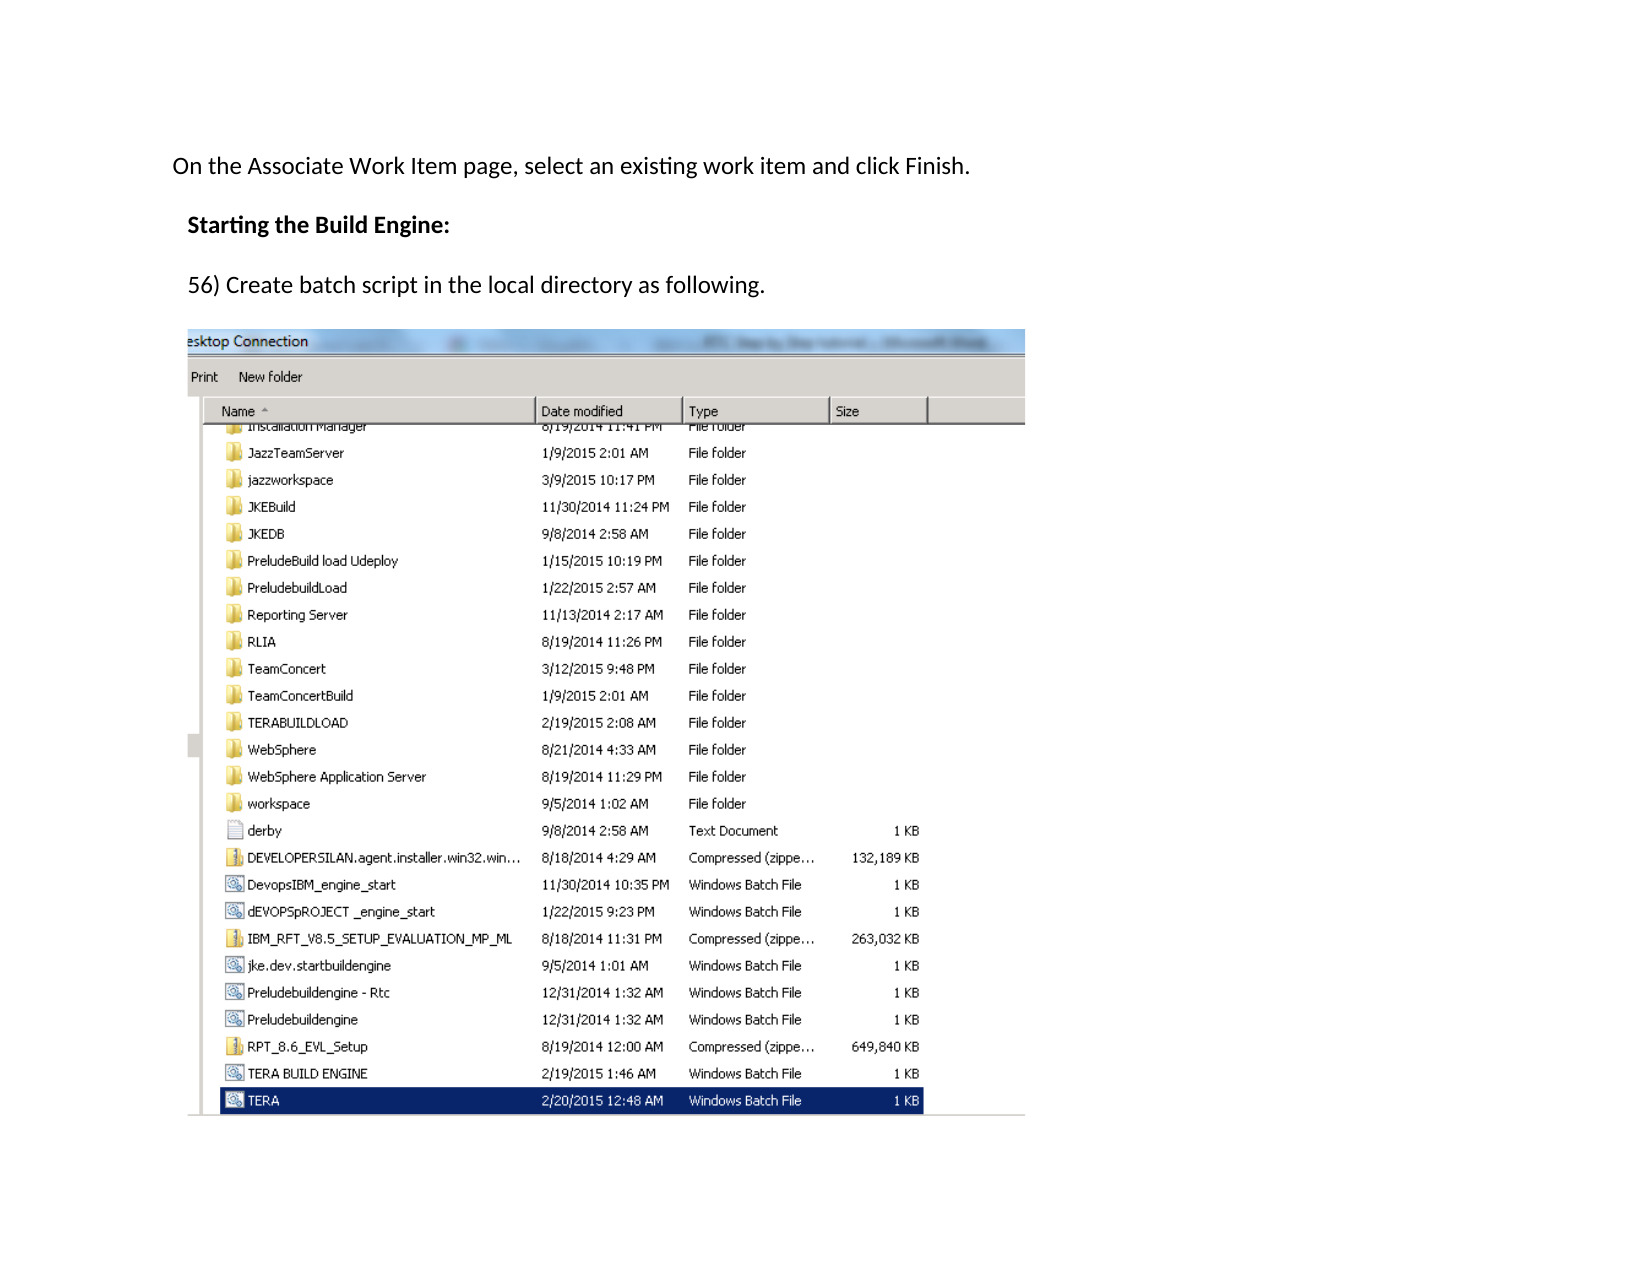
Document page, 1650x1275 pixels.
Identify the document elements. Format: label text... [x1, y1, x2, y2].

picture [187, 329, 1025, 1116]
text On the Associate Work Item page, select an existing work item and click Finish. [150, 150, 1500, 181]
text Starting the Build Engine: [187, 210, 1500, 240]
text 56) Create batch script in the local directory as following. [187, 269, 1500, 300]
